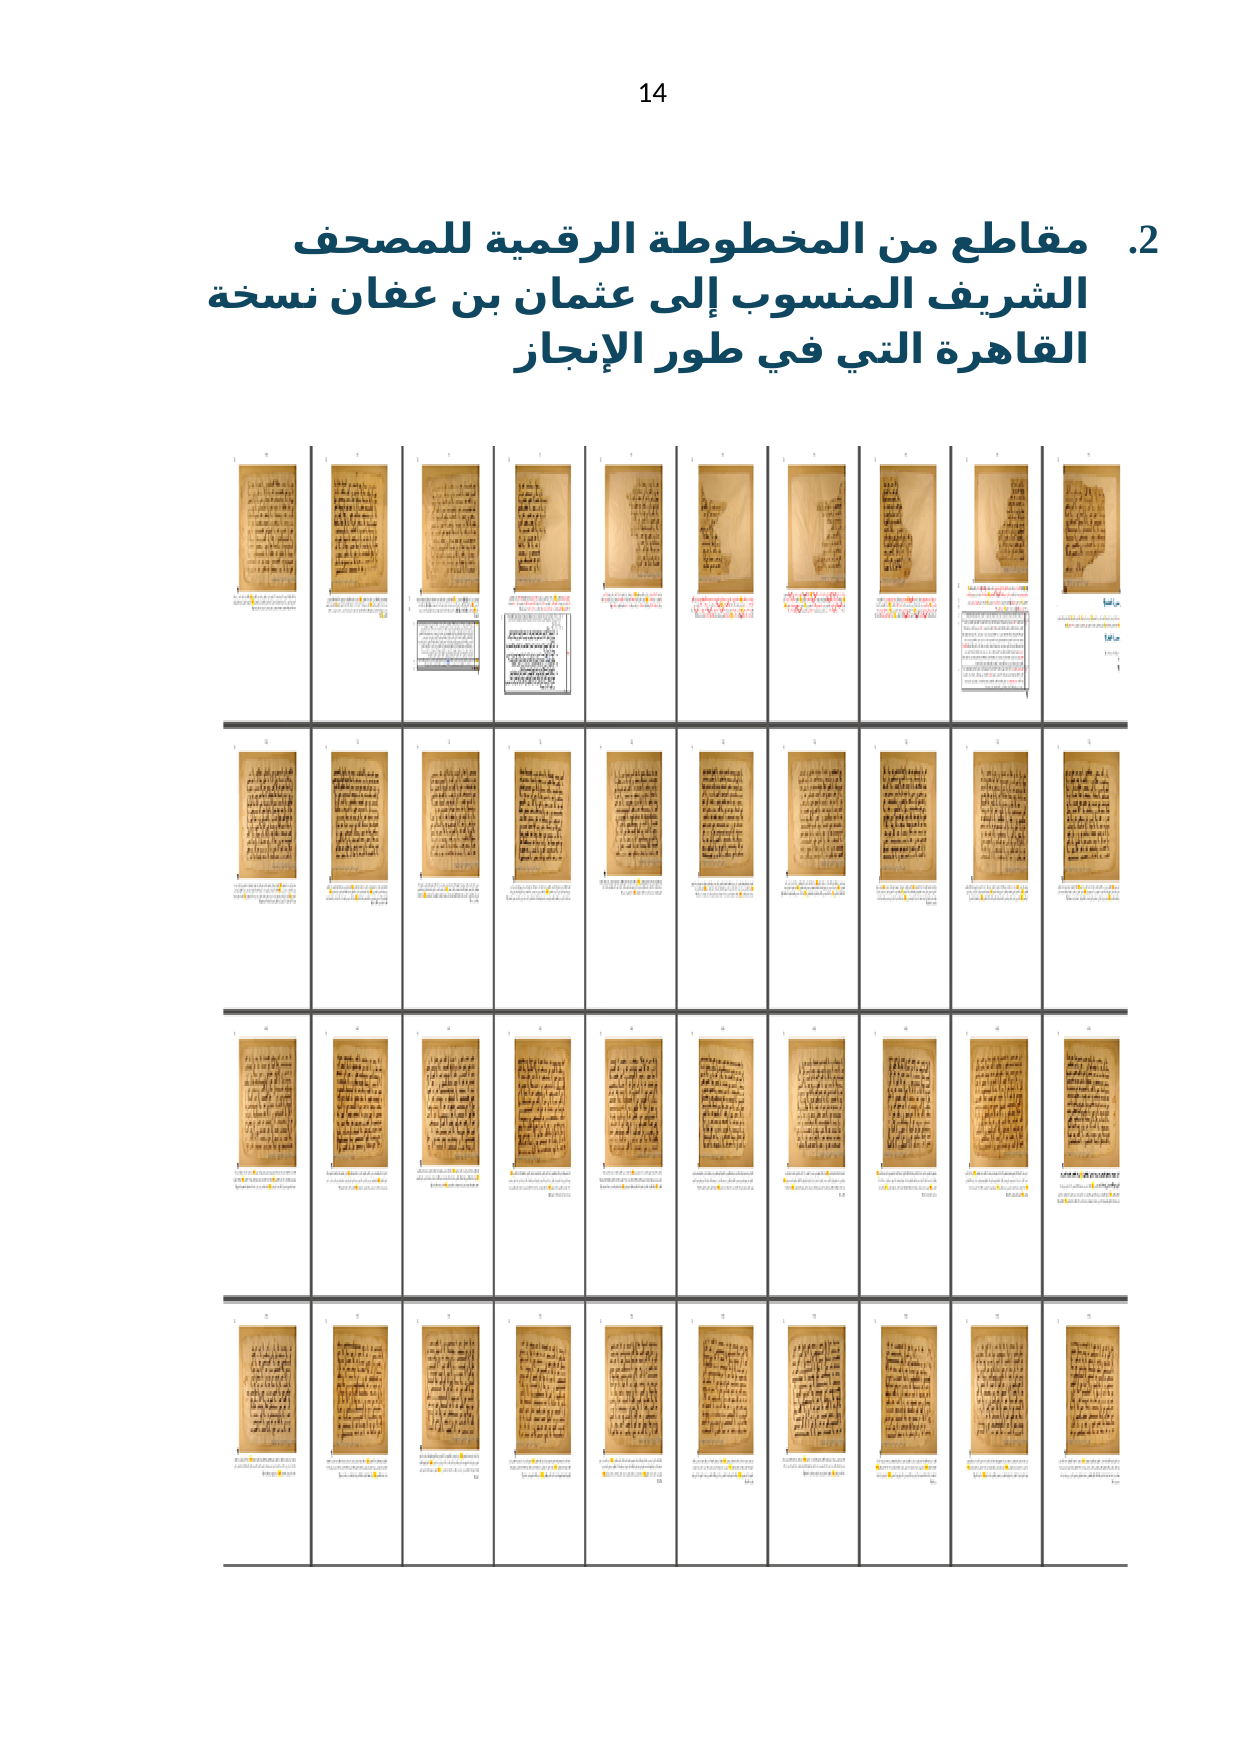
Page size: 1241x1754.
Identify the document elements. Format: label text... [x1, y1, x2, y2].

subtitle مقاطع من المخطوطة الرقمية للمصحف الشريف المنسوب إلى عثمان بن عفان نسخة القاهرة التي في طور الإنجاز [177, 215, 1128, 373]
picture [223, 446, 1128, 1567]
